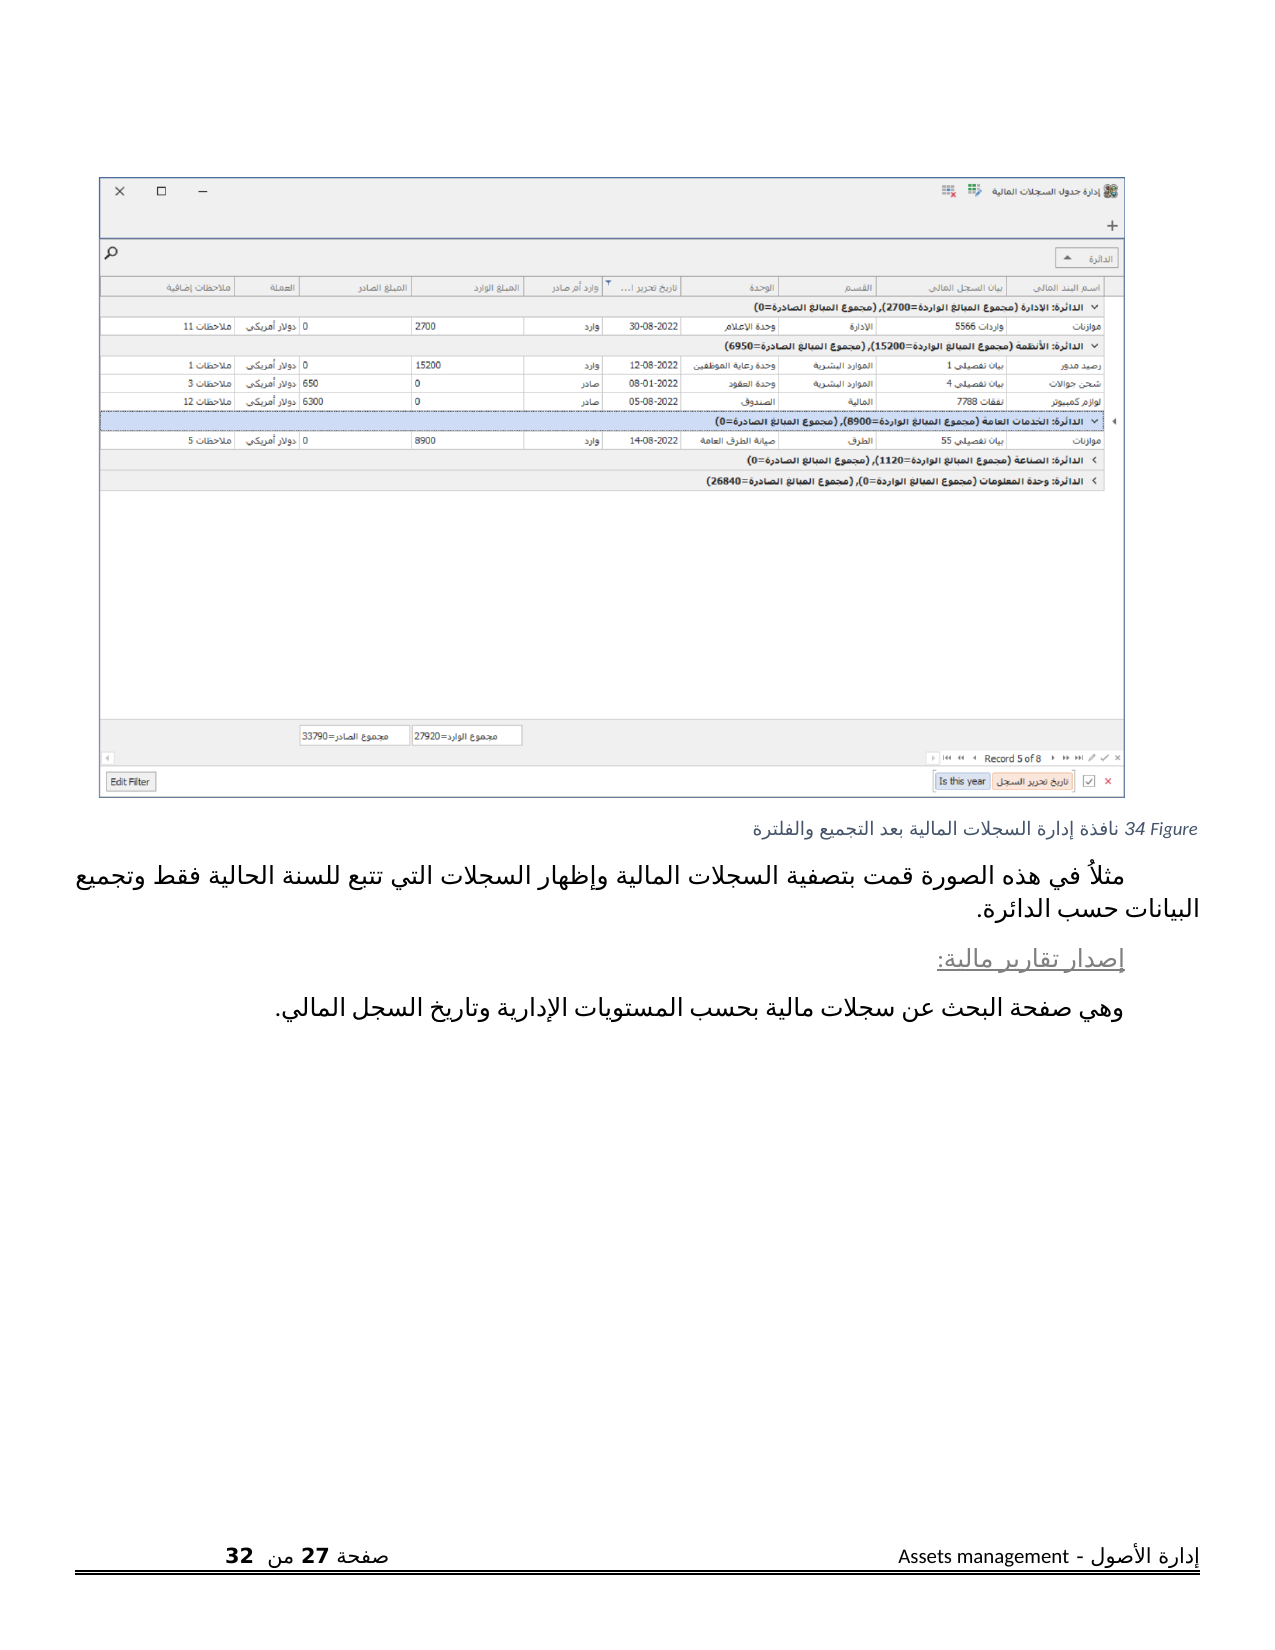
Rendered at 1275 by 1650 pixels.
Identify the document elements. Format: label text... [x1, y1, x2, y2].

subtitle إصدار تقارير مالية: [75, 943, 1200, 973]
text مثلاُ في هذه الصورة قمت بتصفية السجلات المالية وإظهار السجلات التي تتبع للسنة الحالية فقط وتجميع البيانات حسب الدائرة. [75, 861, 1200, 924]
picture [98, 177, 1125, 798]
text وهي صفحة البحث عن سجلات مالية بحسب المستويات الإدارية وتاريخ السجل المالي. [75, 993, 1200, 1023]
text Figure 34 نافذة إدارة السجلات المالية بعد التجميع والفلترة [75, 817, 1200, 840]
